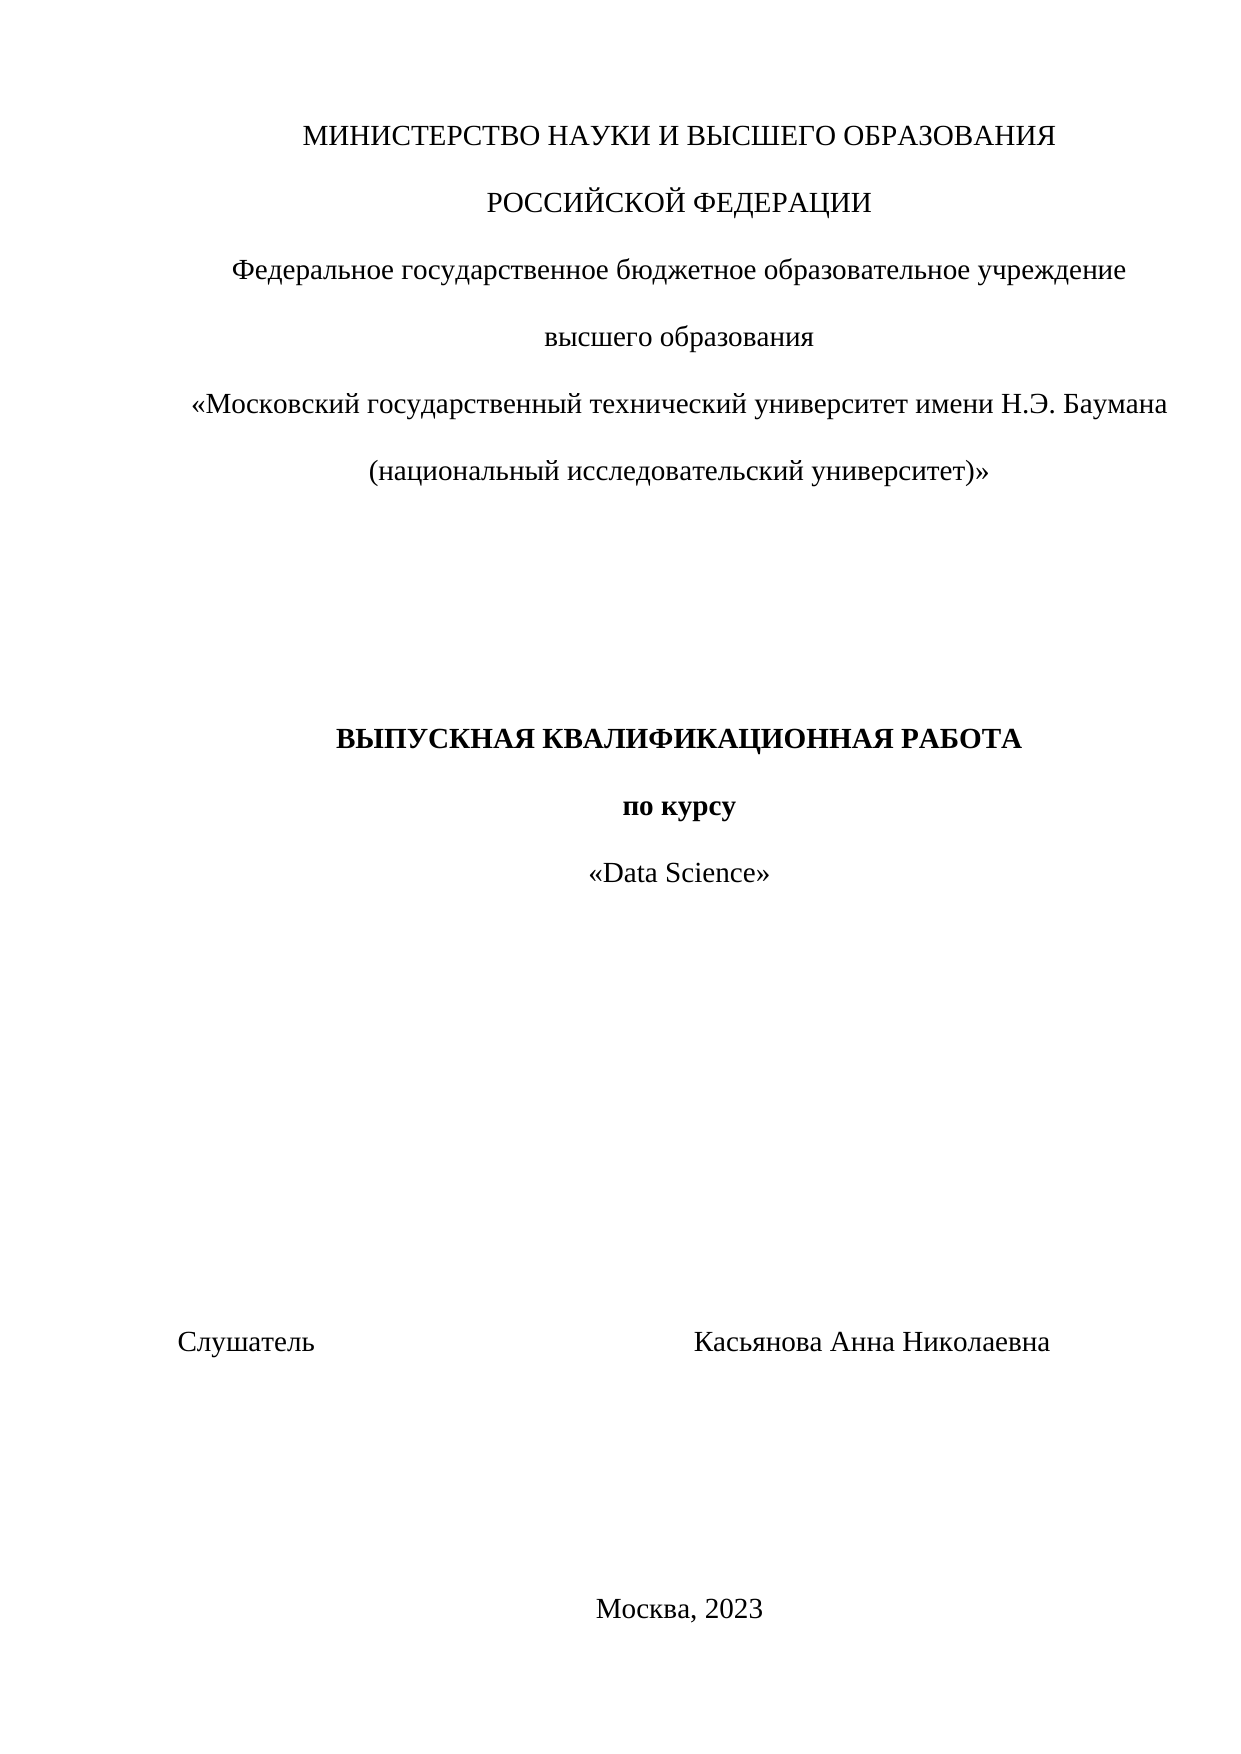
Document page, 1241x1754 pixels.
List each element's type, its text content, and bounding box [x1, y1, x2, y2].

text ВЫПУСКНАЯ КВАЛИФИКАЦИОННАЯ РАБОТА [177, 721, 1181, 754]
text по курсу [177, 788, 1181, 821]
text «Data Science» [177, 855, 1181, 888]
text Слушатель Касьянова Анна Николаевна [177, 1324, 1181, 1357]
text (национальный исследовательский университет)» [177, 453, 1181, 487]
text Федеральное государственное бюджетное образовательное учреждение [177, 252, 1181, 286]
text МИНИСТЕРСТВО НАУКИ И ВЫСШЕГО ОБРАЗОВАНИЯ [177, 118, 1181, 152]
text Москва, 2023 [177, 1592, 1181, 1625]
text «Московский государственный технический университет имени Н.Э. Баумана [177, 386, 1181, 419]
text РОССИЙСКОЙ ФЕДЕРАЦИИ [177, 185, 1181, 219]
text высшего образования [177, 319, 1181, 353]
